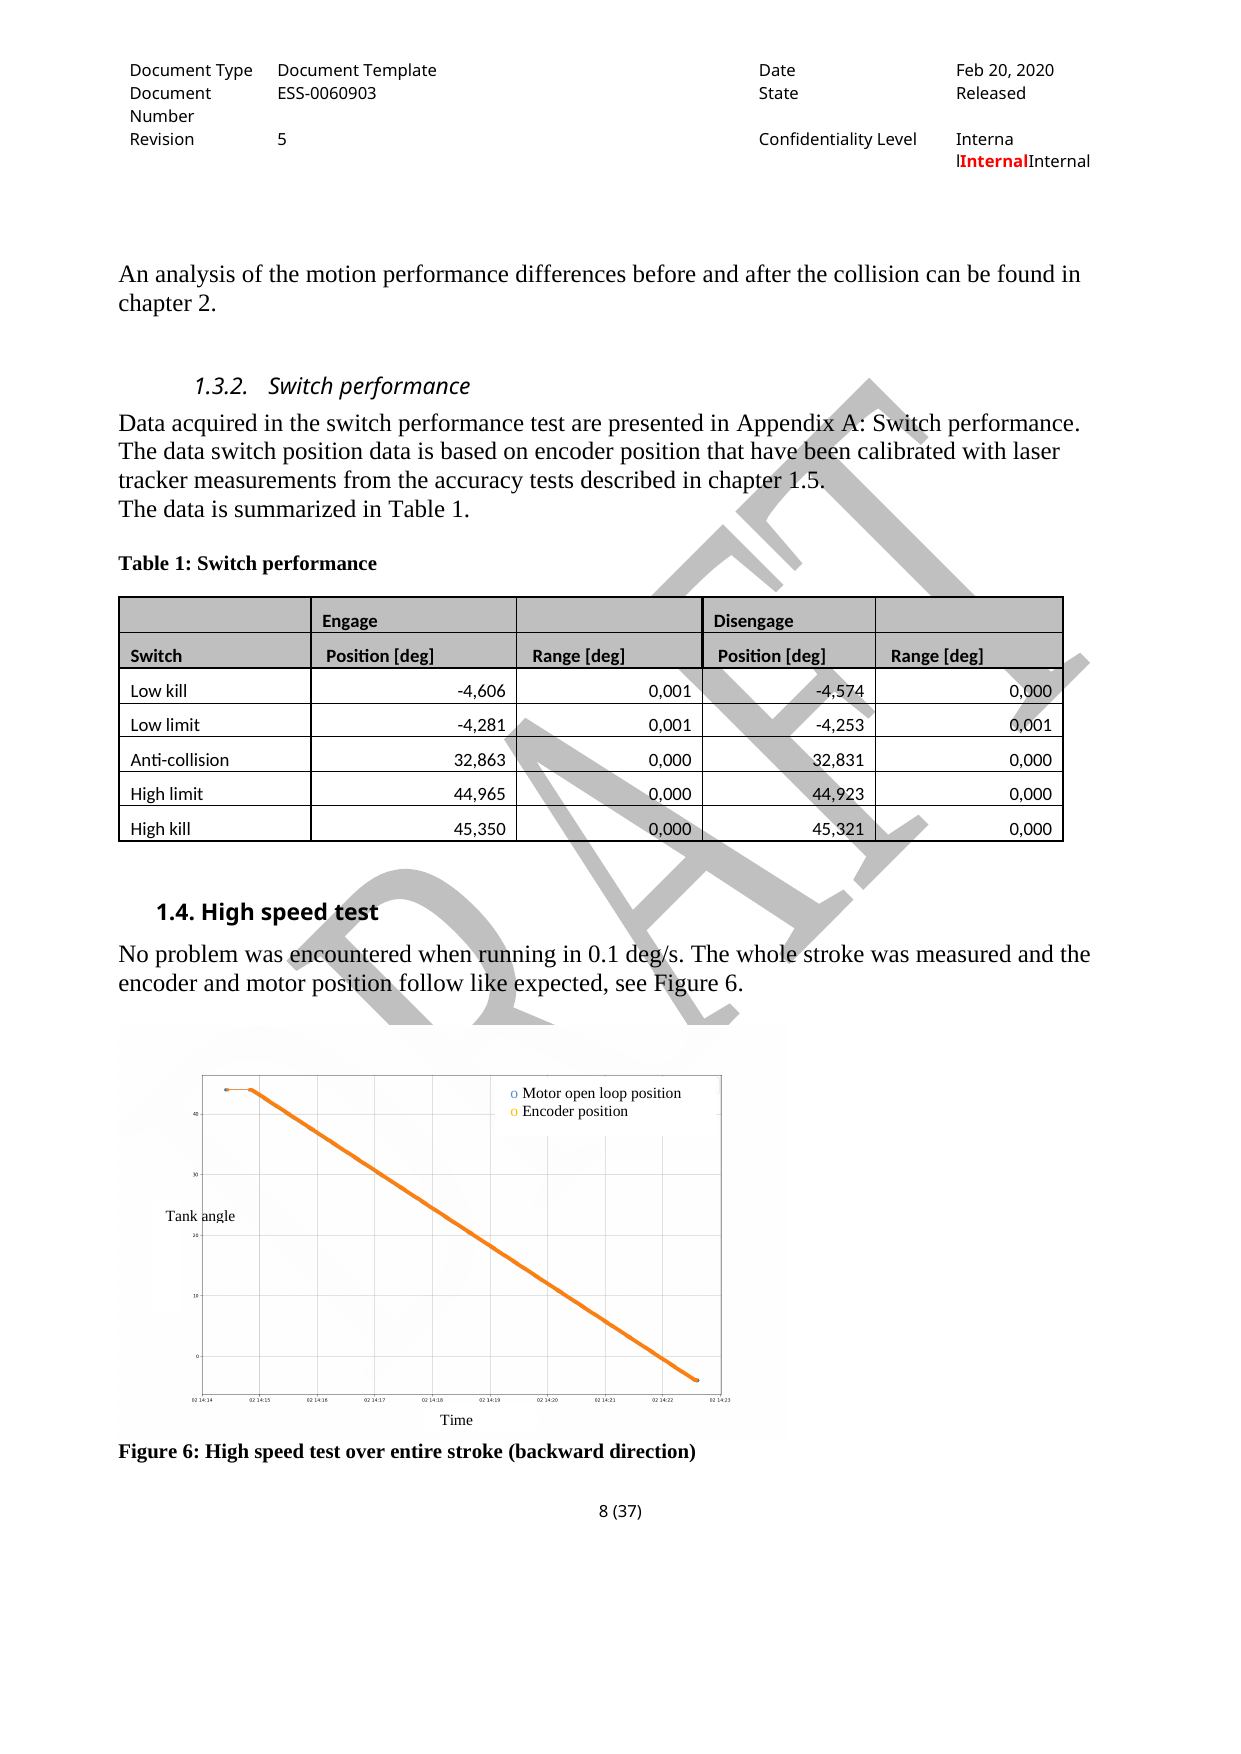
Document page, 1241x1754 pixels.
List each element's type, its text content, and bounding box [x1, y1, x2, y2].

table_cell 0,000 [517, 772, 702, 804]
table_cell -4,281 [312, 704, 516, 736]
table_cell 0,000 [876, 806, 1062, 840]
table_cell Range [deg] [876, 633, 1062, 667]
table_cell -4,574 [703, 669, 875, 702]
table_cell 44,965 [312, 772, 516, 804]
picture [118, 1025, 788, 1440]
table_cell 45,321 [703, 806, 875, 840]
table_cell High limit [120, 772, 310, 804]
table_cell 0,000 [517, 737, 702, 771]
subtitle Switch performance [193, 370, 1122, 401]
table_cell 32,863 [312, 737, 516, 771]
table_cell 44,923 [703, 772, 875, 804]
table_cell Low limit [120, 704, 310, 736]
table_header [120, 598, 310, 632]
table_cell Range [deg] [517, 633, 701, 667]
table_cell 0,000 [517, 806, 702, 840]
table_header Disengage [704, 598, 875, 632]
text Figure 6: High speed test over entire stroke (backward direction) [118, 1439, 1122, 1463]
table_cell 0,001 [517, 704, 702, 736]
table_cell 32,831 [703, 737, 875, 771]
table_cell Anti-collision [120, 737, 310, 771]
text Table 1: Switch performance [118, 551, 1122, 575]
table_cell 0,001 [517, 669, 702, 702]
text Data acquired in the switch performance test are presented in Appendix A Switch performance. [118, 408, 1122, 436]
table_header [517, 598, 701, 632]
table_cell Switch [120, 633, 310, 667]
table_cell High kill [120, 806, 310, 840]
table_cell Position [deg] [704, 633, 875, 667]
table_header [876, 598, 1062, 632]
table_cell Position [deg] [312, 633, 516, 667]
text The data is summarized in Table 1. [118, 494, 1122, 523]
table_cell 45,350 [312, 806, 516, 840]
table_cell -4,253 [703, 704, 875, 736]
table_header Engage [312, 598, 516, 632]
table_cell -4,606 [312, 669, 516, 702]
subtitle High speed test [156, 896, 1122, 927]
table_cell 0,000 [876, 669, 1062, 702]
table_cell 0,000 [876, 737, 1062, 771]
text The data switch position data is based on encoder position that have been calibrated with laser tracker measurements from the accuracy tests described in chapter 1.5. [118, 436, 1122, 494]
text An analysis of the motion performance differences before and after the collision can be found in chapter 2. [118, 259, 1122, 316]
table_cell Low kill [120, 669, 310, 702]
text No problem was encountered when running in 0.1 deg/s. The whole stroke was measured and the encoder and motor position follow like expected, see Figure 6. [118, 939, 1122, 997]
table_cell 0,000 [876, 772, 1062, 804]
table_cell 0,001 [876, 704, 1062, 736]
